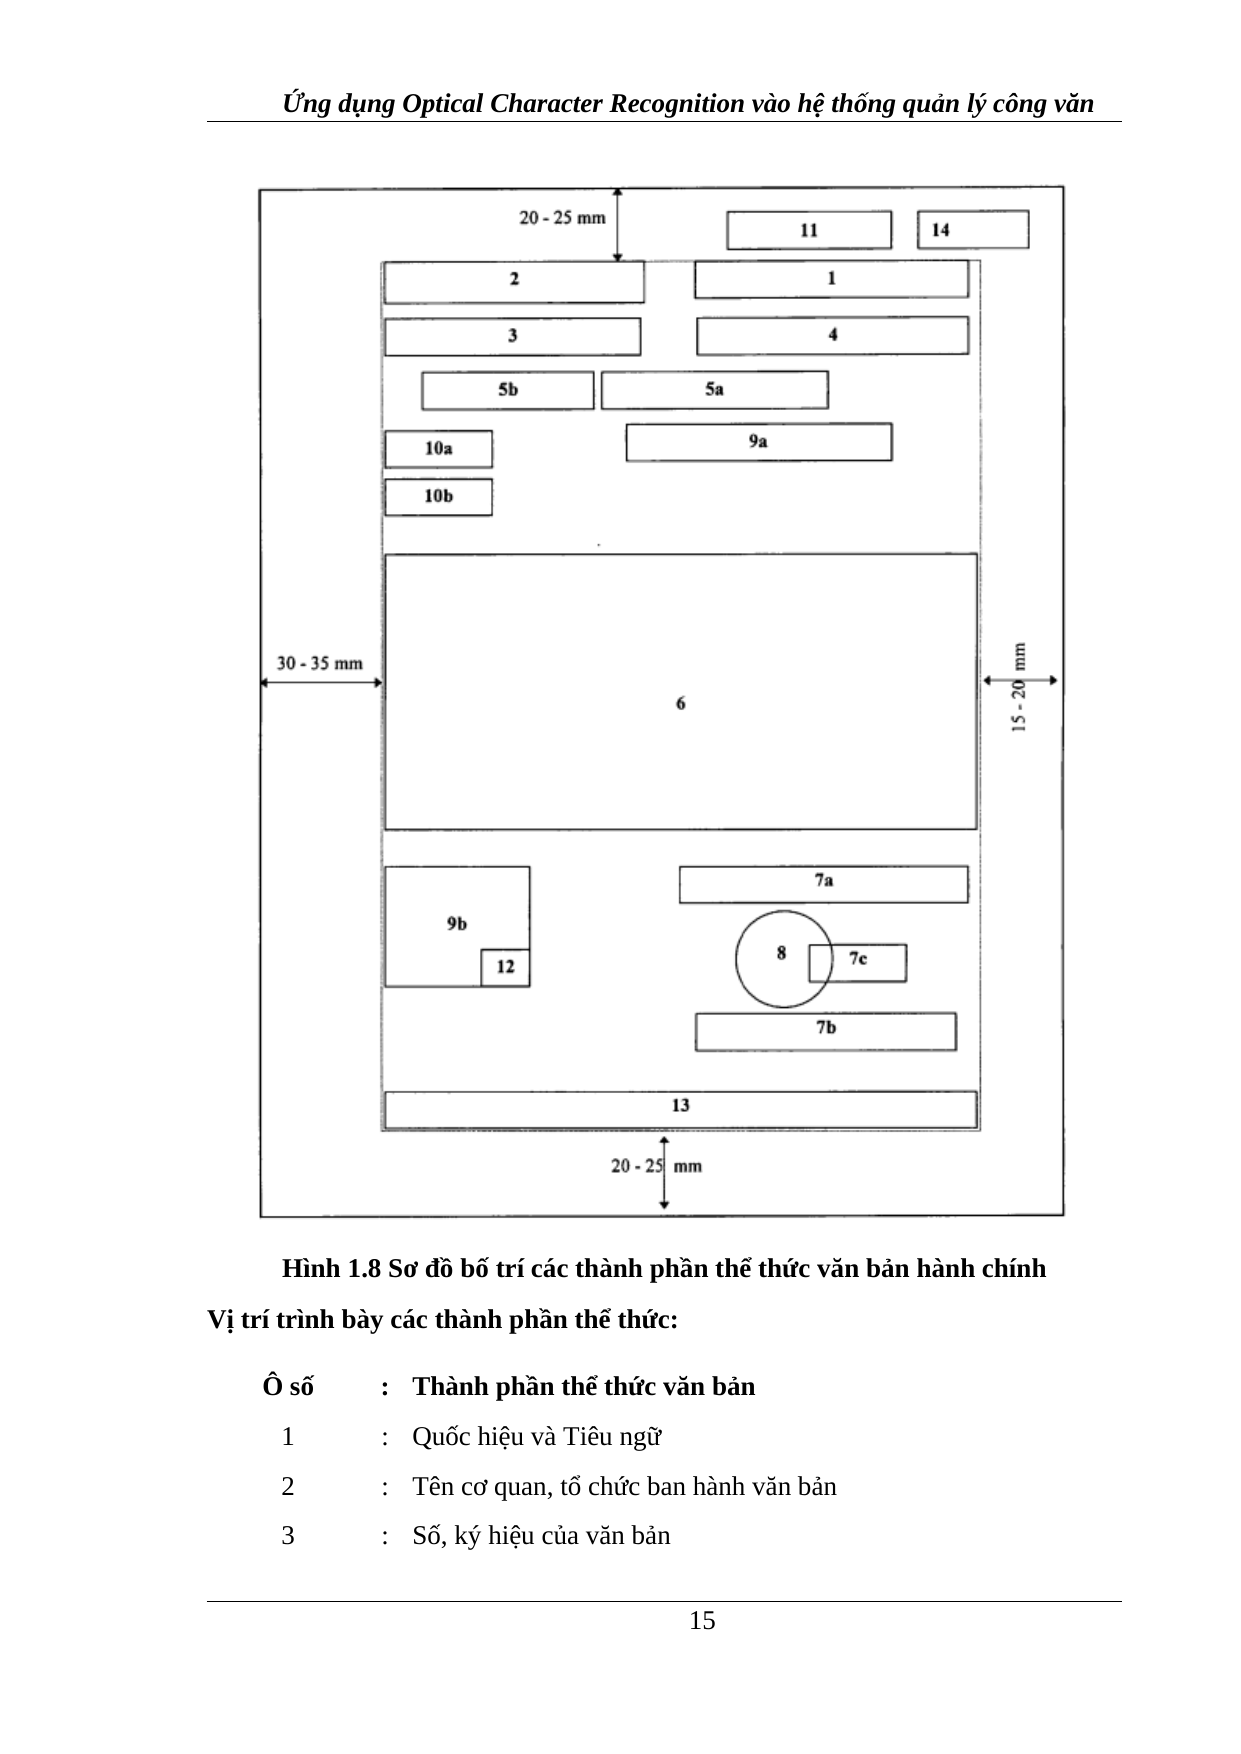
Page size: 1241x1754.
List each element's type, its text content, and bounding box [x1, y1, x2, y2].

text Hình 1.8 Sơ đồ bố trí các thành phần thể thức văn bản hành chính [207, 1252, 1122, 1283]
table_cell Tên cơ quan, tổ chức ban hành văn bản [401, 1457, 1108, 1507]
table_header Thành phần thể thức văn bản [401, 1358, 1108, 1407]
table_cell 1 [207, 1408, 369, 1457]
table_cell 3 [207, 1507, 369, 1557]
table_cell : [369, 1408, 401, 1457]
table_cell 2 [207, 1457, 369, 1507]
picture [249, 177, 1080, 1229]
table_cell Số, ký hiệu của văn bản [401, 1507, 1108, 1557]
table_header Ô số [207, 1358, 369, 1407]
table_cell Quốc hiệu và Tiêu ngữ [401, 1408, 1108, 1457]
table_cell : [369, 1507, 401, 1557]
table_header : [369, 1358, 401, 1407]
text Vị trí trình bày các thành phần thể thức: [207, 1304, 1122, 1335]
table_cell : [369, 1457, 401, 1507]
